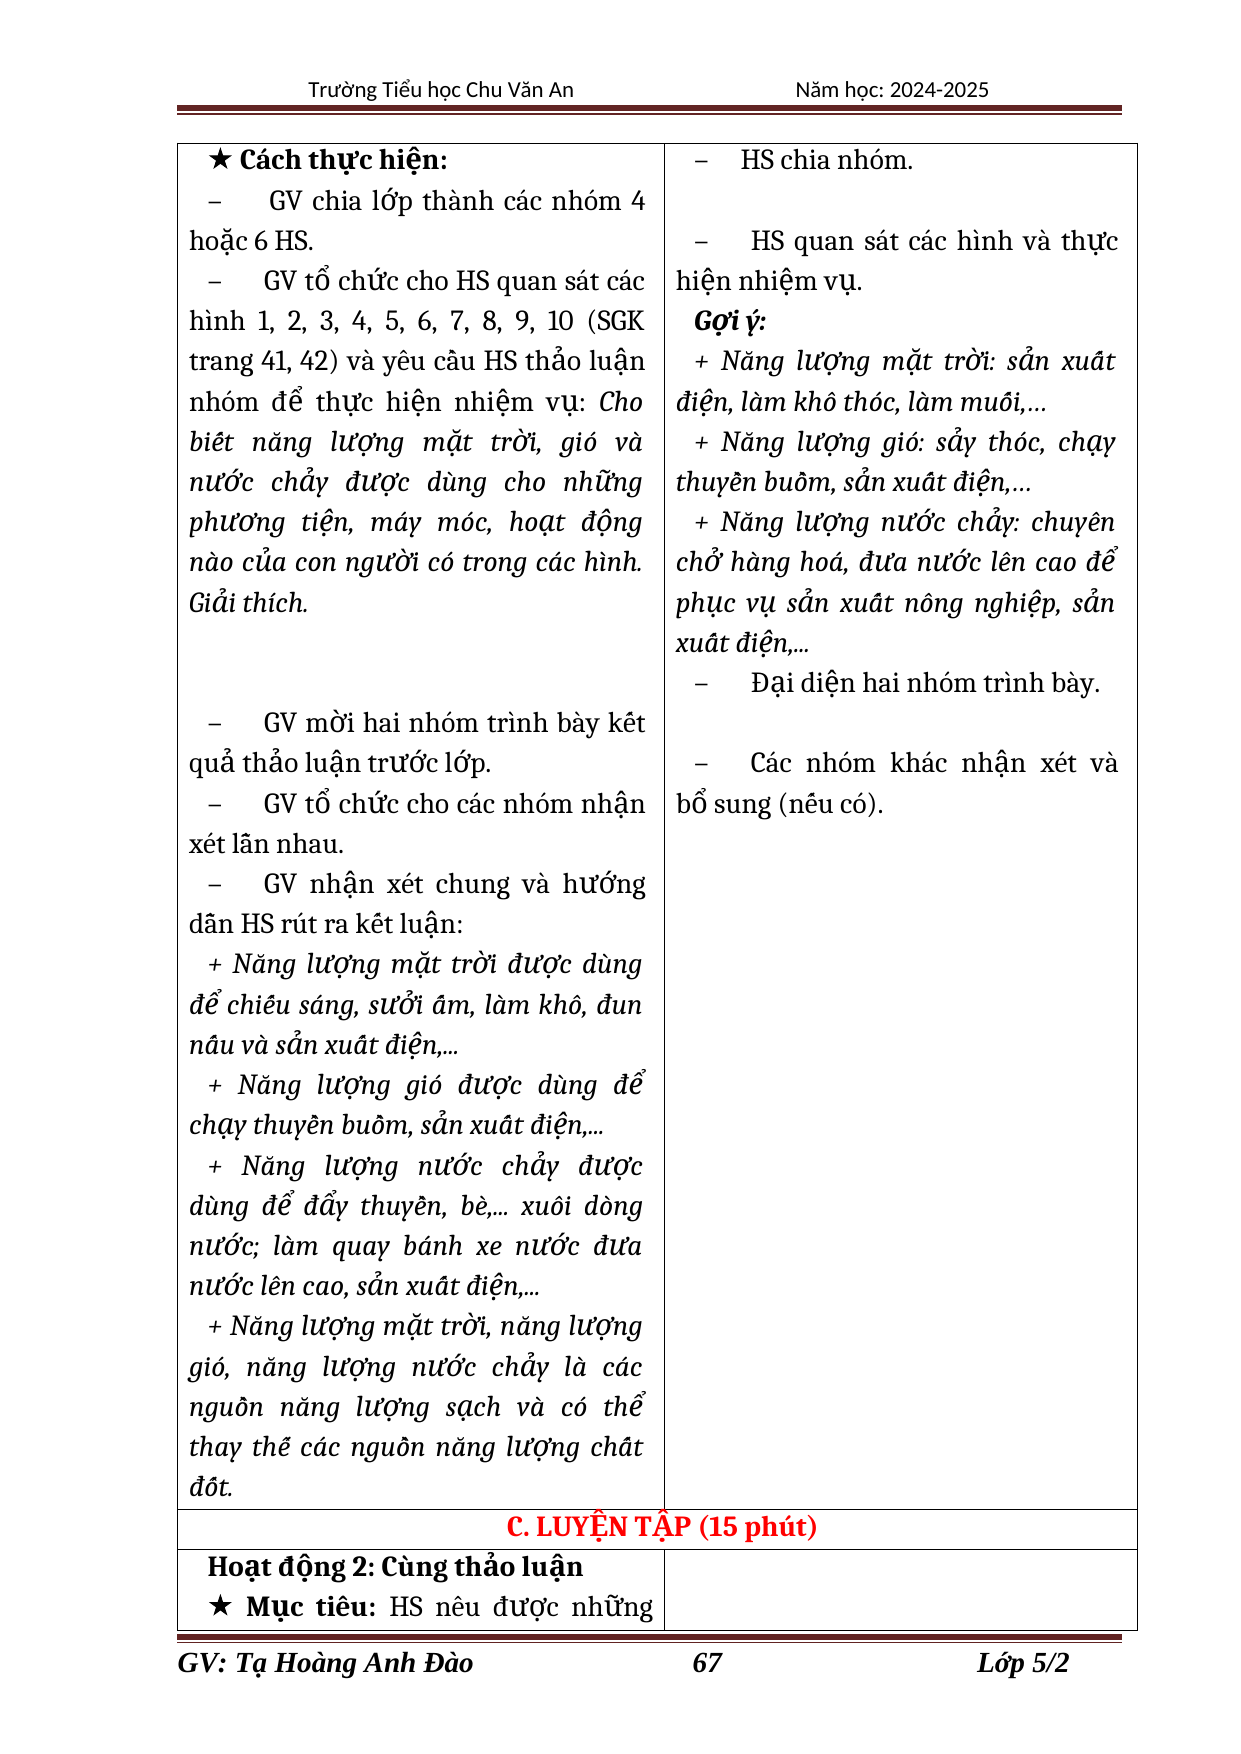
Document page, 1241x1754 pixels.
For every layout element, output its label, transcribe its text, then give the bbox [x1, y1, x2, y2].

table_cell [665, 144, 1137, 1509]
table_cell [178, 1550, 664, 1630]
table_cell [178, 144, 664, 1509]
table_cell C. LUYỆN TẬP (15 phút) [178, 1510, 1137, 1549]
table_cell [665, 1550, 1137, 1630]
